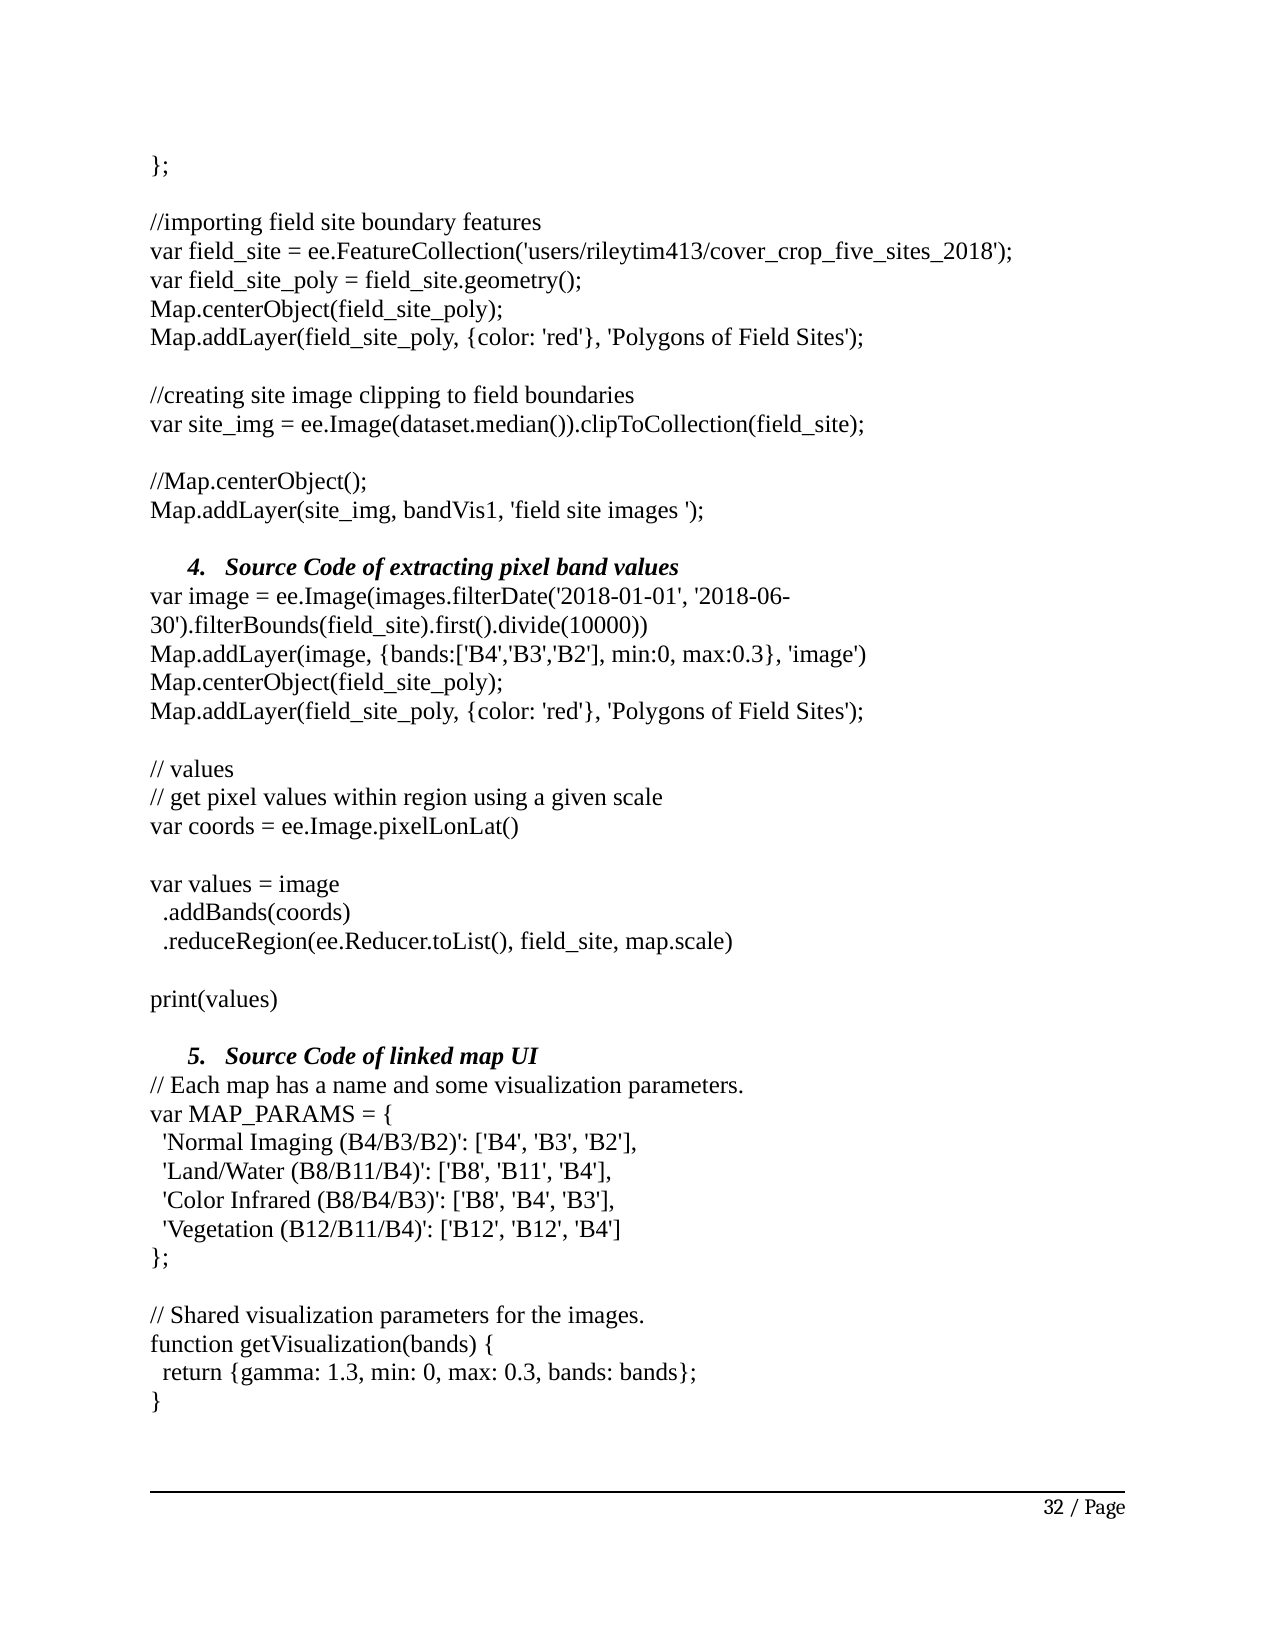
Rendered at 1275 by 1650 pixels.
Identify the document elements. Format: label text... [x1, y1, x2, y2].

text Map.addLayer(field_site_poly, {color: 'red'}, 'Polygons of Field Sites'); [150, 696, 1125, 725]
text Map.addLayer(image, {bands:['B4','B3','B2'], min:0, max:0.3}, 'image') [150, 639, 1125, 667]
text // Each map has a name and some visualization parameters. [150, 1070, 1125, 1099]
text function getVisualization(bands) { [150, 1329, 1125, 1357]
text var site_img = ee.Image(dataset.median()).clipToCollection(field_site); [150, 409, 1125, 437]
text }; [150, 150, 1125, 179]
text //creating site image clipping to field boundaries [150, 380, 1125, 409]
text //importing field site boundary features [150, 207, 1125, 236]
text 'Vegetation (B12/B11/B4)': ['B12', 'B12', 'B4'] [150, 1214, 1125, 1242]
subtitle Source Code of extracting pixel band values [187, 552, 1125, 581]
text return {gamma: 1.3, min: 0, max: 0.3, bands: bands}; [150, 1357, 1125, 1386]
text var image = ee.Image(images.filterDate('2018-01-01', '2018-06-30').filterBounds(field_site).first().divide(10000)) [150, 581, 1125, 639]
text .reduceRegion(ee.Reducer.toList(), field_site, map.scale) [150, 926, 1125, 955]
text print(values) [150, 984, 1125, 1012]
text // get pixel values within region using a given scale [150, 782, 1125, 811]
text Map.addLayer(site_img, bandVis1, 'field site images '); [150, 495, 1125, 524]
subtitle Source Code of linked map UI [187, 1041, 1125, 1070]
text Map.addLayer(field_site_poly, {color: 'red'}, 'Polygons of Field Sites'); [150, 322, 1125, 351]
text var field_site = ee.FeatureCollection('users/rileytim413/cover_crop_five_sites_2018'); [150, 236, 1125, 265]
text var field_site_poly = field_site.geometry(); [150, 265, 1125, 294]
text 'Land/Water (B8/B11/B4)': ['B8', 'B11', 'B4'], [150, 1156, 1125, 1185]
text } [150, 1386, 1125, 1415]
text //Map.centerObject(); [150, 466, 1125, 495]
text // values [150, 754, 1125, 782]
text // Shared visualization parameters for the images. [150, 1300, 1125, 1329]
text 'Normal Imaging (B4/B3/B2)': ['B4', 'B3', 'B2'], [150, 1127, 1125, 1156]
text .addBands(coords) [150, 897, 1125, 926]
text 'Color Infrared (B8/B4/B3)': ['B8', 'B4', 'B3'], [150, 1185, 1125, 1214]
text Map.centerObject(field_site_poly); [150, 667, 1125, 696]
text var MAP_PARAMS = { [150, 1099, 1125, 1127]
text Map.centerObject(field_site_poly); [150, 294, 1125, 322]
text }; [150, 1242, 1125, 1271]
text var coords = ee.Image.pixelLonLat() [150, 811, 1125, 840]
text var values = image [150, 869, 1125, 897]
